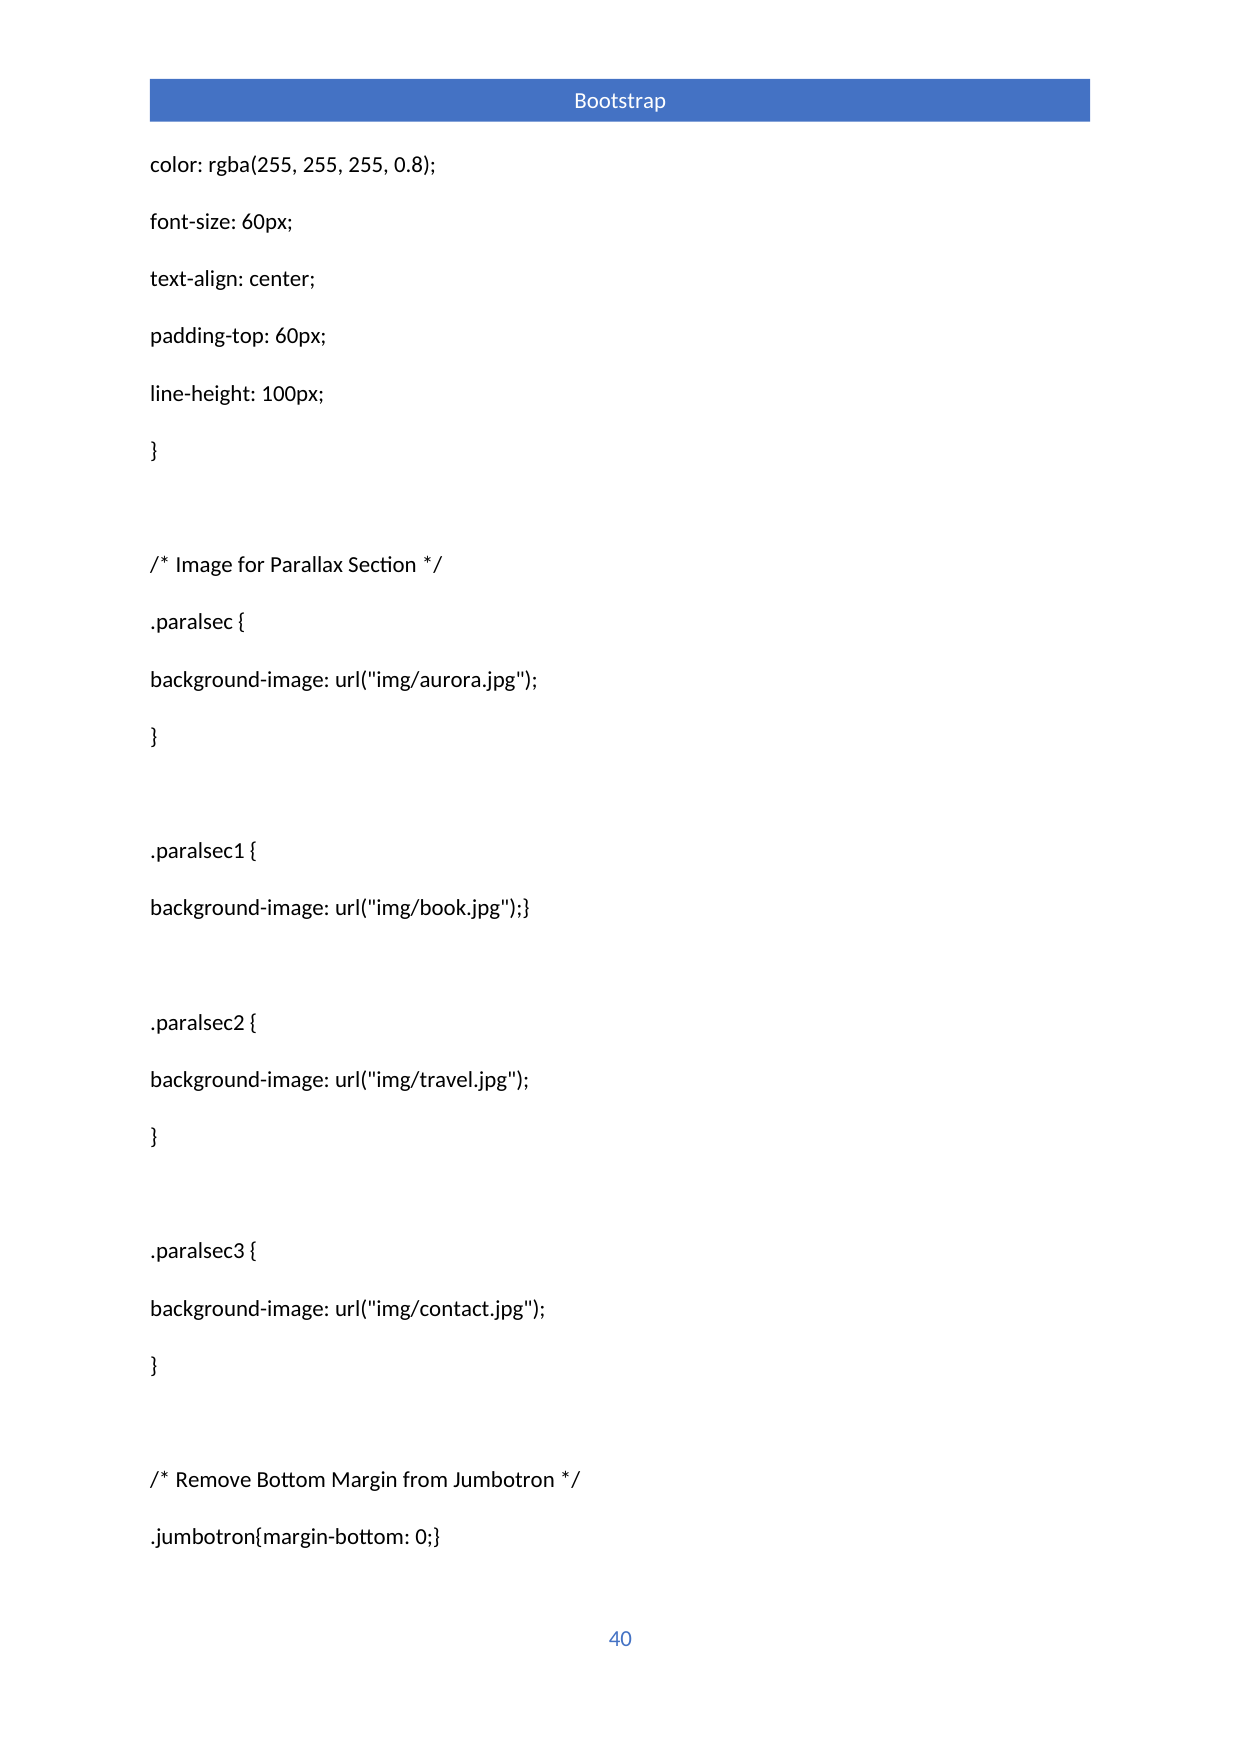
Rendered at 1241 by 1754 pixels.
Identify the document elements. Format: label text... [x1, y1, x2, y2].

text .paralsec { [150, 607, 1090, 636]
text .paralsec2 { [150, 1008, 1090, 1036]
text background-image: url("img/contact.jpg"); [150, 1294, 1090, 1322]
text } [150, 436, 1090, 464]
text line-height: 100px; [150, 379, 1090, 407]
text background-image: url("img/aurora.jpg"); [150, 665, 1090, 693]
text .jumbotron{margin-bottom: 0;} [150, 1522, 1090, 1551]
text .paralsec1 { [150, 836, 1090, 864]
text color: rgba(255, 255, 255, 0.8); [150, 150, 1090, 178]
text font-size: 60px; [150, 207, 1090, 235]
text /* Remove Bottom Margin from Jumbotron */ [150, 1465, 1090, 1493]
text background-image: url("img/travel.jpg"); [150, 1065, 1090, 1093]
text } [150, 1122, 1090, 1150]
text padding-top: 60px; [150, 322, 1090, 349]
text text-align: center; [150, 264, 1090, 292]
text background-image: url("img/book.jpg");} [150, 893, 1090, 921]
text .paralsec3 { [150, 1237, 1090, 1264]
text /* Image for Parallax Section */ [150, 550, 1090, 578]
text } [150, 1351, 1090, 1379]
text } [150, 722, 1090, 750]
